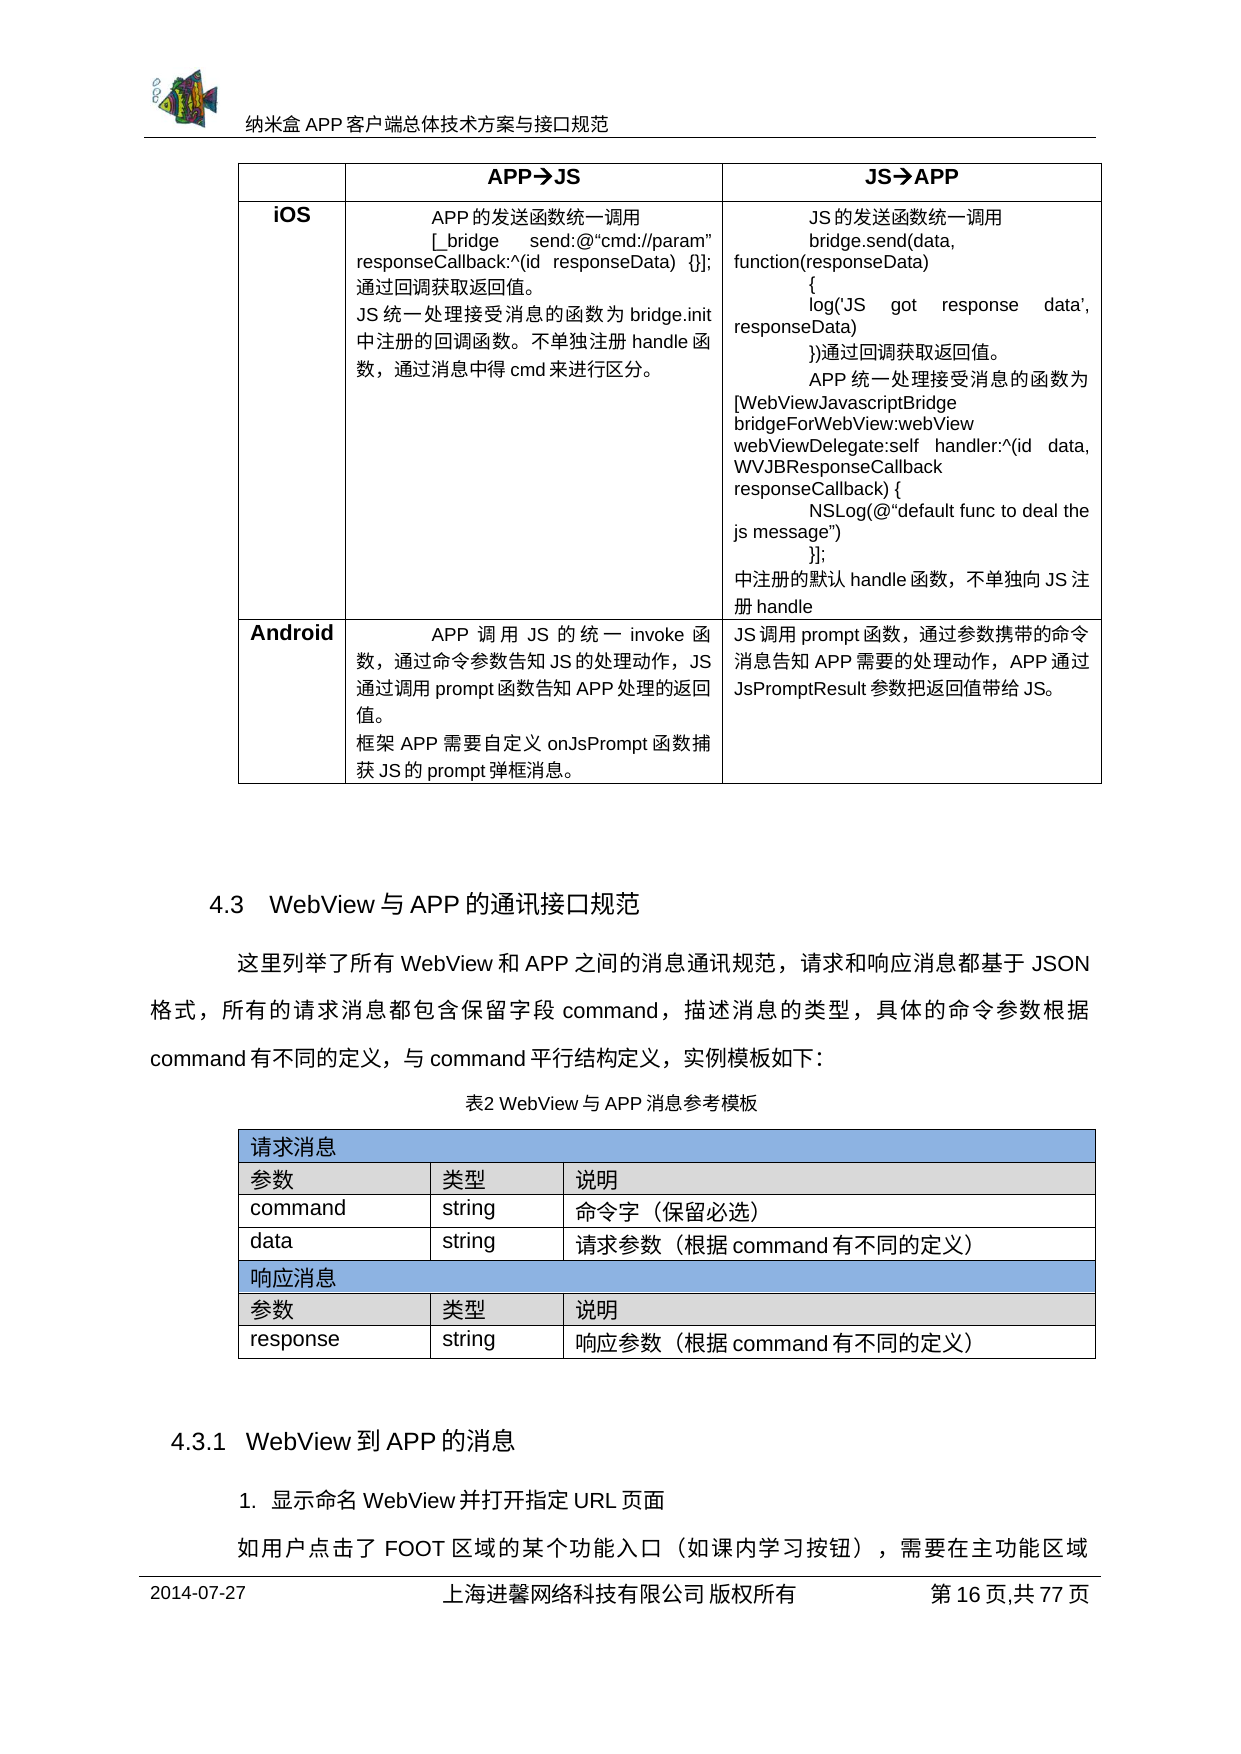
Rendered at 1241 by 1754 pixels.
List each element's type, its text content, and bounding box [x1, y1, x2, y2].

table_header [239, 164, 345, 201]
table_cell Android [239, 620, 345, 783]
text 这里列举了所有WebView和APP之间的消息通讯规范，请求和响应消息都基于JSON格式，所有的请求消息都包含保留字段command，描述消息的类型，具体的命令参数根据command有不同的定义，与command平行结构定义，实例模板如下： [150, 946, 1090, 1072]
table_cell 说明 [564, 1294, 1095, 1325]
subtitle WebView与APP的通讯接口规范 [209, 884, 1090, 921]
table_cell JS的发送函数统一调用 bridge.send(data, function(responseData) { log('JS got response data’, responseData) })通过回调获取返回值。 APP统一处理接受消息的函数为 [WebViewJavascriptBridge bridgeForWebView:webView webViewDelegate:self handler:^(id data, WVJBResponseCallback responseCallback) { NSLog(@“default func to deal the js message”) }]; 中注册的默认handle函数，不单独向JS注册handle [723, 202, 1101, 618]
picture [150, 67, 221, 130]
table_cell data [239, 1228, 430, 1260]
table_cell iOS [239, 202, 345, 618]
table_header APPJS [346, 164, 722, 201]
table_cell APP调用JS的统一invoke函数，通过命令参数告知JS的处理动作，JS通过调用prompt函数告知APP处理的返回值。 框架APP需要自定义onJsPrompt函数捕获JS的prompt弹框消息。 [346, 620, 722, 783]
table_cell 响应参数（根据command有不同的定义） [564, 1326, 1095, 1358]
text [150, 1531, 1090, 1563]
table_cell string [431, 1326, 563, 1358]
table_cell 请求参数（根据command有不同的定义） [564, 1228, 1095, 1260]
table_cell 命令字（保留必选） [564, 1195, 1095, 1227]
table_cell 响应消息 [239, 1261, 1095, 1292]
table_cell response [239, 1326, 430, 1358]
table_cell 类型 [431, 1294, 563, 1325]
table_cell string [431, 1195, 563, 1227]
subtitle WebView到APP的消息 [171, 1422, 1090, 1458]
table_cell string [431, 1228, 563, 1260]
text WebView与APP消息参考模板 [150, 1088, 1090, 1115]
table_cell command [239, 1195, 430, 1227]
table_cell 参数 [239, 1163, 430, 1194]
table_header 请求消息 [239, 1130, 1095, 1162]
table_cell JS调用prompt函数，通过参数携带的命令消息告知APP需要的处理动作，APP通过JsPromptResult参数把返回值带给JS。 [723, 620, 1101, 783]
subtitle 显示命名WebView并打开指定URL页面 [238, 1483, 1090, 1514]
table_cell 参数 [239, 1294, 430, 1325]
table_cell 类型 [431, 1163, 563, 1194]
table_cell APP的发送函数统一调用 [_bridge send:@“cmd://param” responseCallback:^(id responseData) {}]; 通过回调获取返回值。 JS统一处理接受消息的函数为bridge.init中注册的回调函数。不单独注册handle函数，通过消息中得cmd来进行区分。 [346, 202, 722, 618]
table_cell 说明 [564, 1163, 1095, 1194]
table_header JSAPP [723, 164, 1101, 201]
